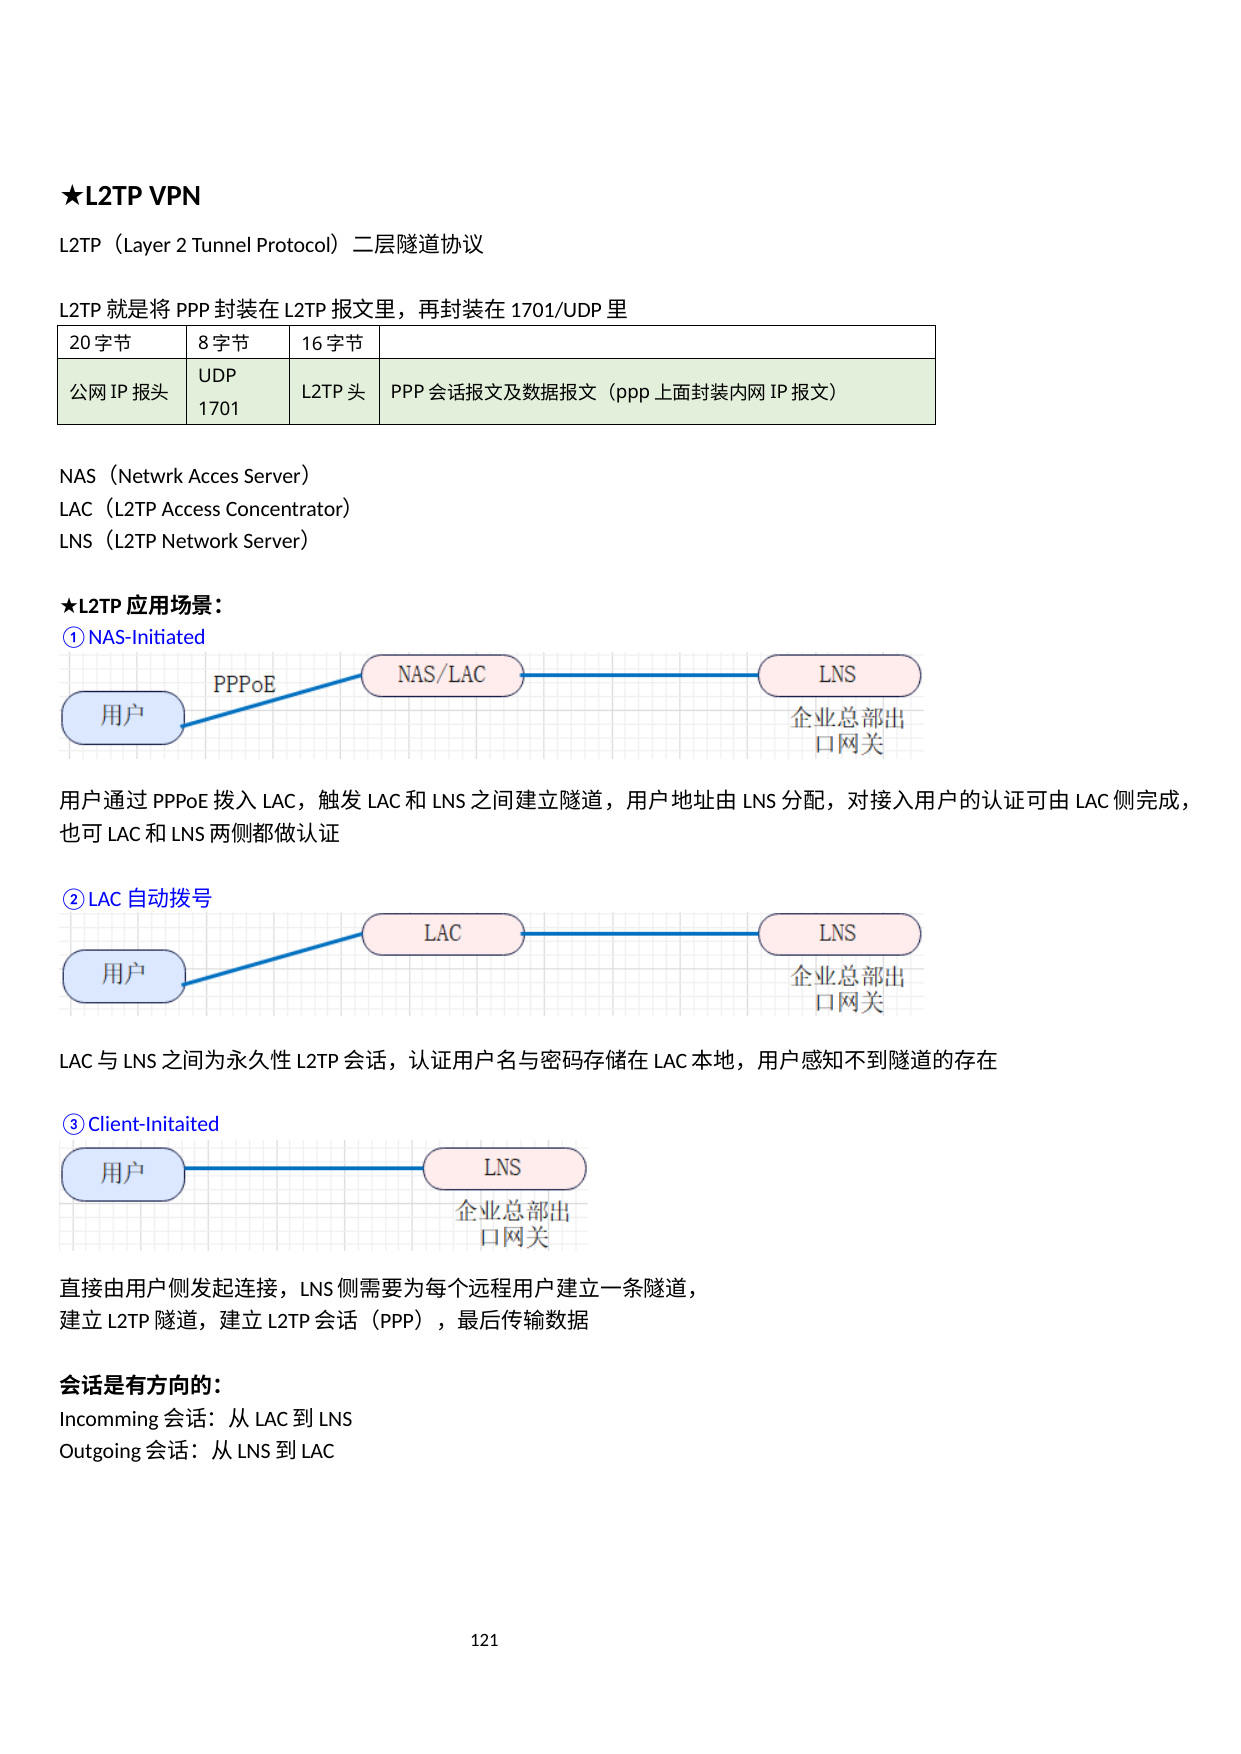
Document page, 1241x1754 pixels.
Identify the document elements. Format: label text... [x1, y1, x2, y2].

text Incomming会话：从LAC到LNS [59, 1400, 1181, 1433]
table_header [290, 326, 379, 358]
text L2TP就是将PPP封装在L2TP报文里，再封装在1701/UDP里 [59, 292, 1181, 324]
text 用户通过PPPoE拨入LAC，触发LAC和LNS之间建立隧道，用户地址由LNS分配，对接入用户的认证可由LAC侧完成，也可LAC和LNS两侧都做认证 [59, 783, 1181, 848]
text ③Client-Initaited [59, 1108, 1181, 1140]
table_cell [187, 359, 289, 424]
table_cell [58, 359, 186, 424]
picture [59, 912, 924, 1016]
text LAC与LNS之间为永久性L2TP会话，认证用户名与密码存储在LAC本地，用户感知不到隧道的存在 [59, 1043, 1181, 1075]
text ★L2TP应用场景： [59, 588, 1181, 620]
text 直接由用户侧发起连接，LNS侧需要为每个远程用户建立一条隧道， [59, 1270, 1181, 1303]
text ★L2TP VPN [59, 162, 1181, 227]
text ②LAC自动拨号 [59, 880, 1181, 913]
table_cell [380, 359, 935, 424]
text LNS（L2TP Network Server） [59, 523, 1181, 555]
text 建立L2TP隧道，建立L2TP会话（PPP），最后传输数据 [59, 1303, 1181, 1335]
text Outgoing会话：从LNS到LAC [59, 1433, 1181, 1465]
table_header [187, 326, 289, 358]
picture [59, 1140, 588, 1251]
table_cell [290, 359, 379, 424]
text LAC（L2TP Access Concentrator） [59, 490, 1181, 523]
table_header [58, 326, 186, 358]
text L2TP（Layer 2 Tunnel Protocol）二层隧道协议 [59, 227, 1181, 259]
text ①NAS-Initiated [59, 620, 1181, 653]
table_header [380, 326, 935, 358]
text NAS（Netwrk Acces Server） [59, 458, 1181, 490]
text 会话是有方向的： [59, 1368, 1181, 1400]
picture [59, 652, 924, 759]
